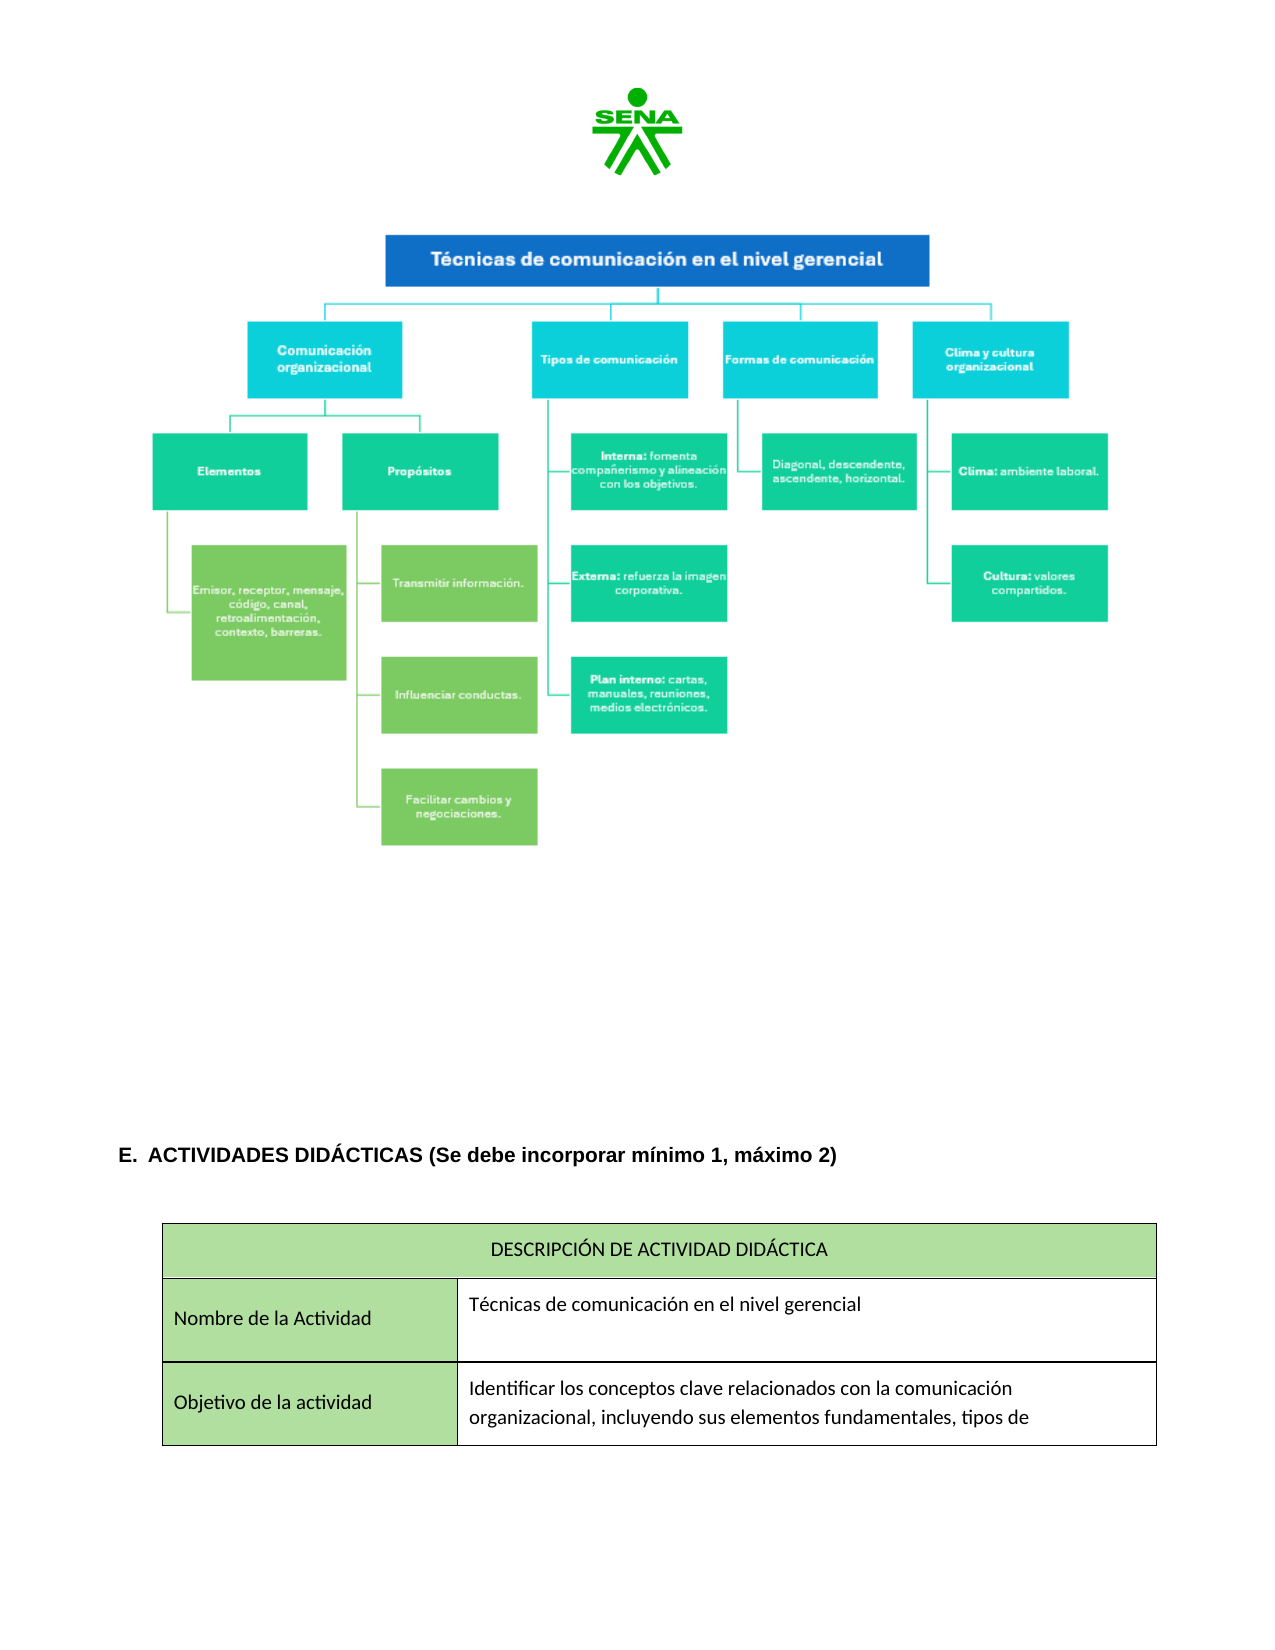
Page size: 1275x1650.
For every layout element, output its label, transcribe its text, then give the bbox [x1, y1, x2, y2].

table_cell Técnicas de comunicación en el nivel gerencial [458, 1279, 1156, 1361]
picture [592, 87, 683, 176]
list ACTIVIDADES DIDÁCTICAS (Se debe incorporar mínimo 1, máximo 2) [118, 1142, 1157, 1166]
picture [118, 224, 1157, 847]
table_cell Nombre de la Actividad [163, 1279, 457, 1361]
table_header DESCRIPCIÓN DE ACTIVIDAD DIDÁCTICA [163, 1224, 1156, 1277]
table_cell Objetivo de la actividad [163, 1363, 457, 1445]
